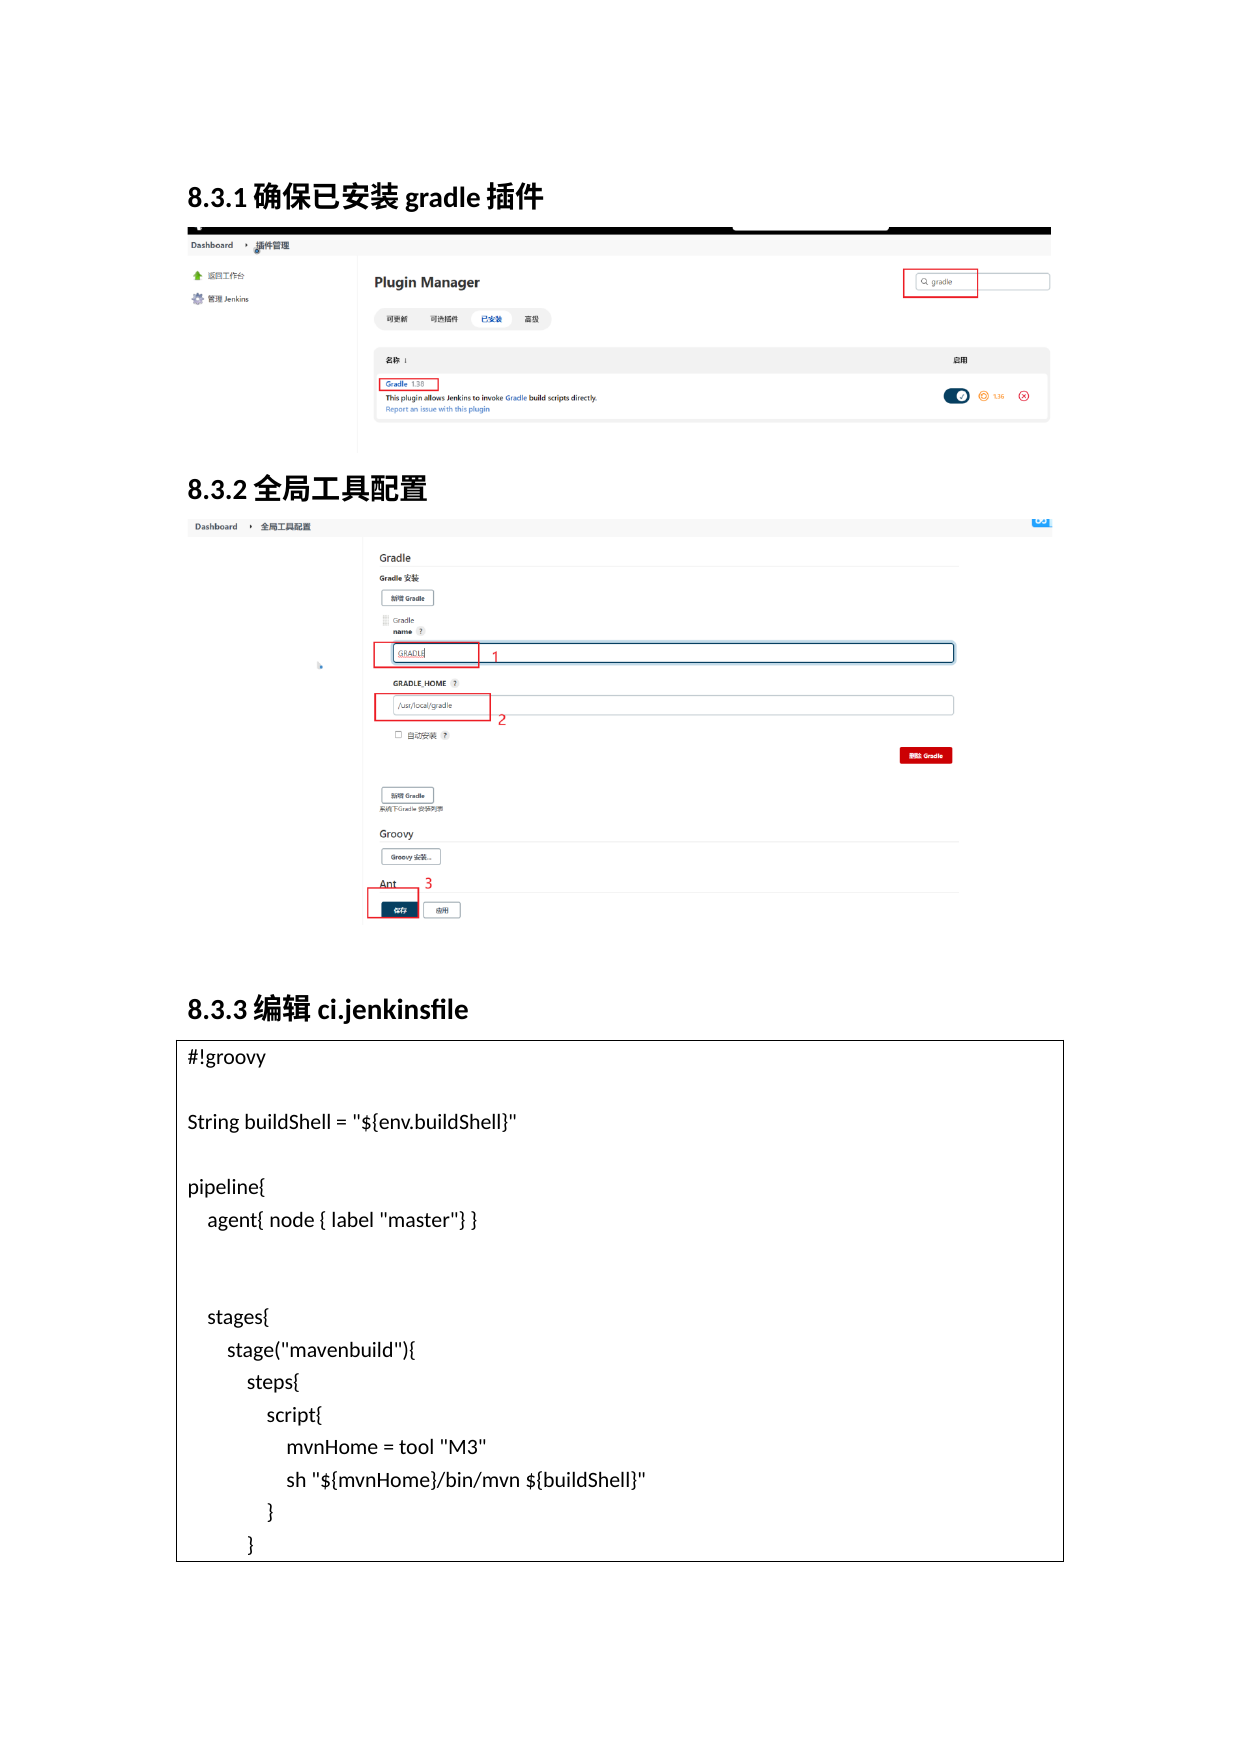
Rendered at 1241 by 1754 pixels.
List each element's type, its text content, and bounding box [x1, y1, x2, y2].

picture [187, 519, 1053, 925]
picture [187, 227, 1051, 453]
text 8.3.1确保已安装gradle插件 [187, 162, 1053, 227]
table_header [177, 1041, 1063, 1561]
text 8.3.2全局工具配置 [187, 454, 1053, 519]
text 8.3.3编辑ci.jenkinsfile [187, 974, 1053, 1039]
